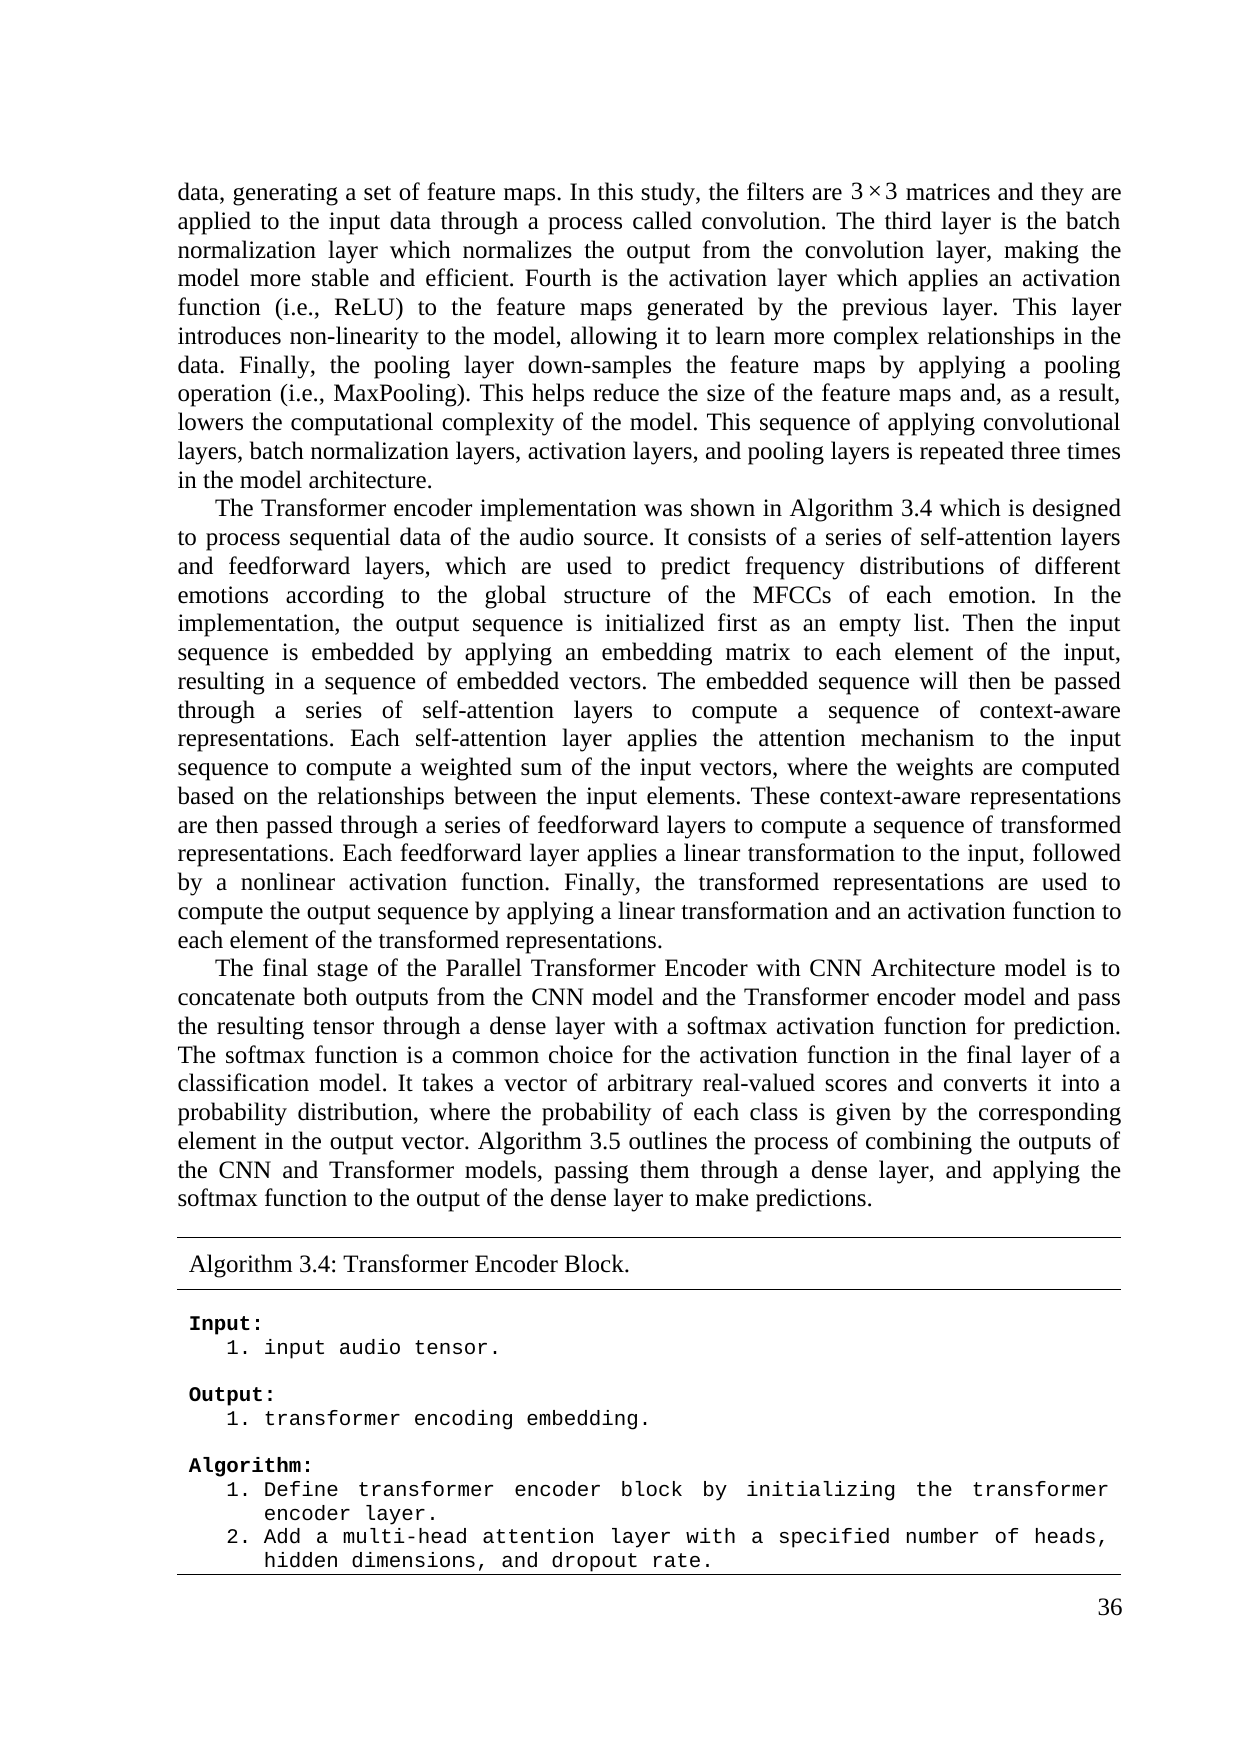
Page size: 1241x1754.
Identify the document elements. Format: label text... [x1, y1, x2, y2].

text The final stage of the Parallel Transformer Encoder with CNN Architecture model is to concatenate both outputs from the CNN model and the Transformer encoder model and pass the resulting tensor through a dense layer with a softmax activation function for prediction. The softmax function is a common choice for the activation function in the final layer of a classification model. It takes a vector of arbitrary real-valued scores and converts it into a probability distribution, where the probability of each class is given by the corresponding element in the output vector. Algorithm 3.5 outlines the process of combining the outputs of the CNN and Transformer models, passing them through a dense layer, and applying the softmax function to the output of the dense layer to make predictions. [177, 953, 1122, 1212]
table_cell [177, 1290, 1121, 1573]
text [177, 177, 1122, 493]
text The Transformer encoder implementation was shown in Algorithm 3.4 which is designed to process sequential data of the audio source. It consists of a series of self-attention layers and feedforward layers, which are used to predict frequency distributions of different emotions according to the global structure of the MFCCs of each emotion. In the implementation, the output sequence is initialized first as an empty list. Then the input sequence is embedded by applying an embedding matrix to each element of the input, resulting in a sequence of embedded vectors. The embedded sequence will then be passed through a series of self-attention layers to compute a sequence of context-aware representations. Each self-attention layer applies the attention mechanism to the input sequence to compute a weighted sum of the input vectors, where the weights are computed based on the relationships between the input elements. These context-aware representations are then passed through a series of feedforward layers to compute a sequence of transformed representations. Each feedforward layer applies a linear transformation to the input, followed by a nonlinear activation function. Finally, the transformed representations are used to compute the output sequence by applying a linear transformation and an activation function to each element of the transformed representations. [177, 493, 1122, 953]
table_header Algorithm 3.4: Transformer Encoder Block. [177, 1238, 1121, 1289]
